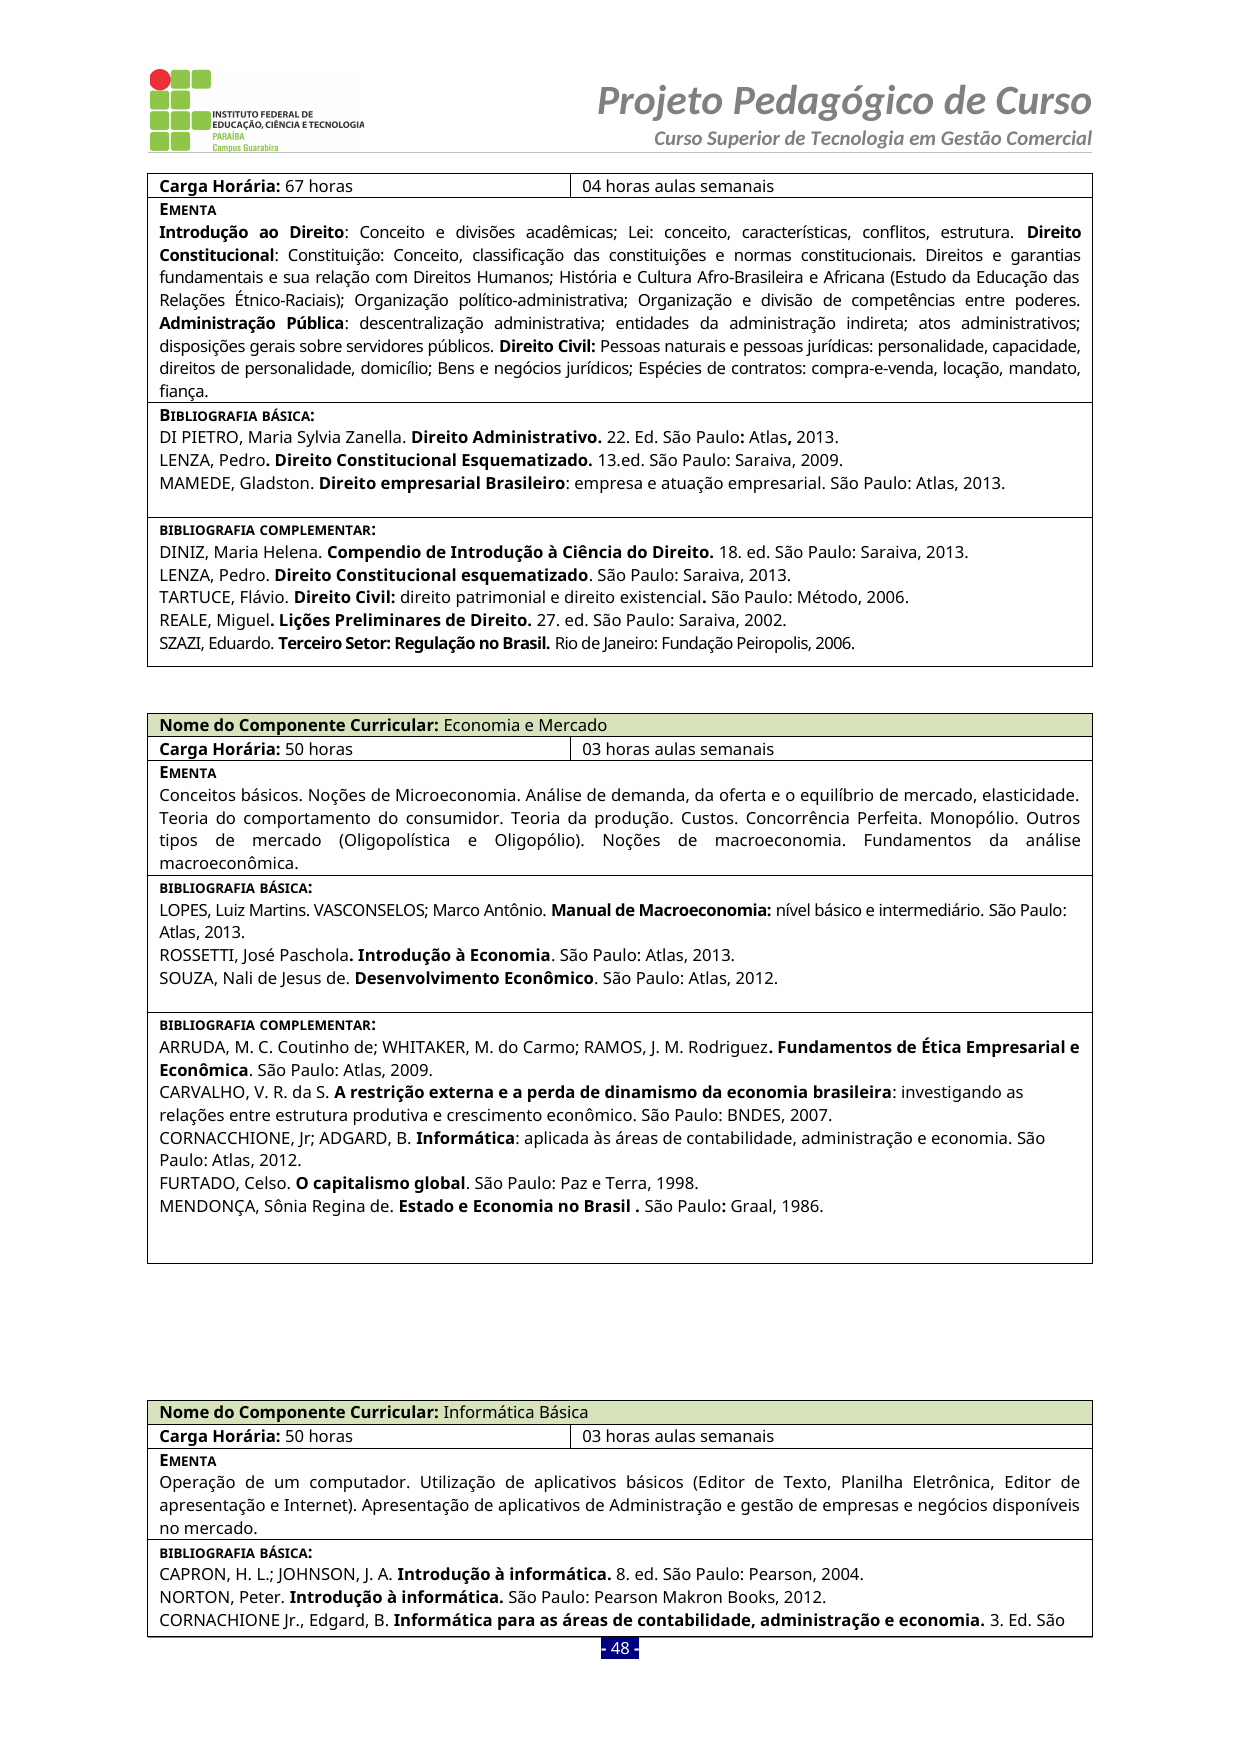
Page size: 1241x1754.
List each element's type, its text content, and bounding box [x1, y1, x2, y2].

table_header Nome do Componente Curricular: Informática Básica [148, 1401, 1092, 1424]
table_cell bibliografia complementar: ARRUDA, M. C. Coutinho de; WHITAKER, M. do Carmo; RAMOS, J. M. Rodriguez. Fundamentos de Ética Empresarial e Econômica. São Paulo: Atlas, 2009. CARVALHO, V. R. da S. A restrição externa e a perda de dinamismo da economia brasileira: investigando as relações entre estrutura produtiva e crescimento econômico. São Paulo: BNDES, 2007. CORNACCHIONE, Jr; ADGARD, B. Informática: aplicada às áreas de contabilidade, administração e economia. São Paulo: Atlas, 2012. FURTADO, Celso. O capitalismo global. São Paulo: Paz e Terra, 1998. MENDONÇA, Sônia Regina de. Estado e Economia no Brasil . São Paulo: Graal, 1986. [148, 1013, 1092, 1263]
table_cell 03 horas aulas semanais [571, 1425, 1092, 1447]
table_cell Carga Horária: 50 horas [148, 1425, 570, 1447]
table_cell bibliografia complementar: DINIZ, Maria Helena. Compendio de Introdução à Ciência do Direito. 18. ed. São Paulo: Saraiva, 2013. LENZA, Pedro. Direito Constitucional esquematizado. São Paulo: Saraiva, 2013. TARTUCE, Flávio. Direito Civil: direito patrimonial e direito existencial. São Paulo: Método, 2006. REALE, Miguel. Lições Preliminares de Direito. 27. ed. São Paulo: Saraiva, 2002. SZAZI, Eduardo. Terceiro Setor: Regulação no Brasil. Rio de Janeiro: Fundação Peiropolis, 2006. [148, 518, 1092, 666]
table_cell Ementa Operação de um computador. Utilização de aplicativos básicos (Editor de Texto, Planilha Eletrônica, Editor de apresentação e Internet). Apresentação de aplicativos de Administração e gestão de empresas e negócios disponíveis no mercado. [148, 1449, 1092, 1539]
table_cell Ementa Conceitos básicos. Noções de Microeconomia. Análise de demanda, da oferta e o equilíbrio de mercado, elasticidade. Teoria do comportamento do consumidor. Teoria da produção. Custos. Concorrência Perfeita. Monopólio. Outros tipos de mercado (Oligopolística e Oligopólio). Noções de macroeconomia. Fundamentos da análise macroeconômica. [148, 761, 1092, 874]
table_header Nome do Componente Curricular: Economia e Mercado [148, 714, 1092, 736]
table_cell Carga Horária: 50 horas [148, 737, 570, 760]
table_cell 04 horas aulas semanais [571, 174, 1092, 197]
table_cell bibliografia básica: LOPES, Luiz Martins. VASCONSELOS; Marco Antônio. Manual de Macroeconomia: nível básico e intermediário. São Paulo: Atlas, 2013. ROSSETTI, José Paschola. Introdução à Economia. São Paulo: Atlas, 2013. SOUZA, Nali de Jesus de. Desenvolvimento Econômico. São Paulo: Atlas, 2012. [148, 876, 1092, 1012]
picture [150, 69, 365, 152]
table_cell Ementa Introdução ao Direito: Conceito e divisões acadêmicas; Lei: conceito, características, conflitos, estrutura. Direito Constitucional: Constituição: Conceito, classificação das constituições e normas constitucionais. Direitos e garantias fundamentais e sua relação com Direitos Humanos; História e Cultura Afro-Brasileira e Africana (Estudo da Educação das Relações Étnico-Raciais); Organização político-administrativa; Organização e divisão de competências entre poderes. Administração Pública: descentralização administrativa; entidades da administração indireta; atos administrativos; disposições gerais sobre servidores públicos. Direito Civil: Pessoas naturais e pessoas jurídicas: personalidade, capacidade, direitos de personalidade, domicílio; Bens e negócios jurídicos; Espécies de contratos: compra-e-venda, locação, mandato, fiança. [148, 198, 1092, 402]
table_cell Carga Horária: 67 horas [148, 174, 570, 197]
table_cell 03 horas aulas semanais [571, 737, 1092, 760]
table_cell Bibliografia básica: DI PIETRO, Maria Sylvia Zanella. Direito Administrativo. 22. Ed. São Paulo: Atlas, 2013. LENZA, Pedro. Direito Constitucional Esquematizado. 13.ed. São Paulo: Saraiva, 2009. MAMEDE, Gladston. Direito empresarial Brasileiro: empresa e atuação empresarial. São Paulo: Atlas, 2013. [148, 403, 1092, 517]
